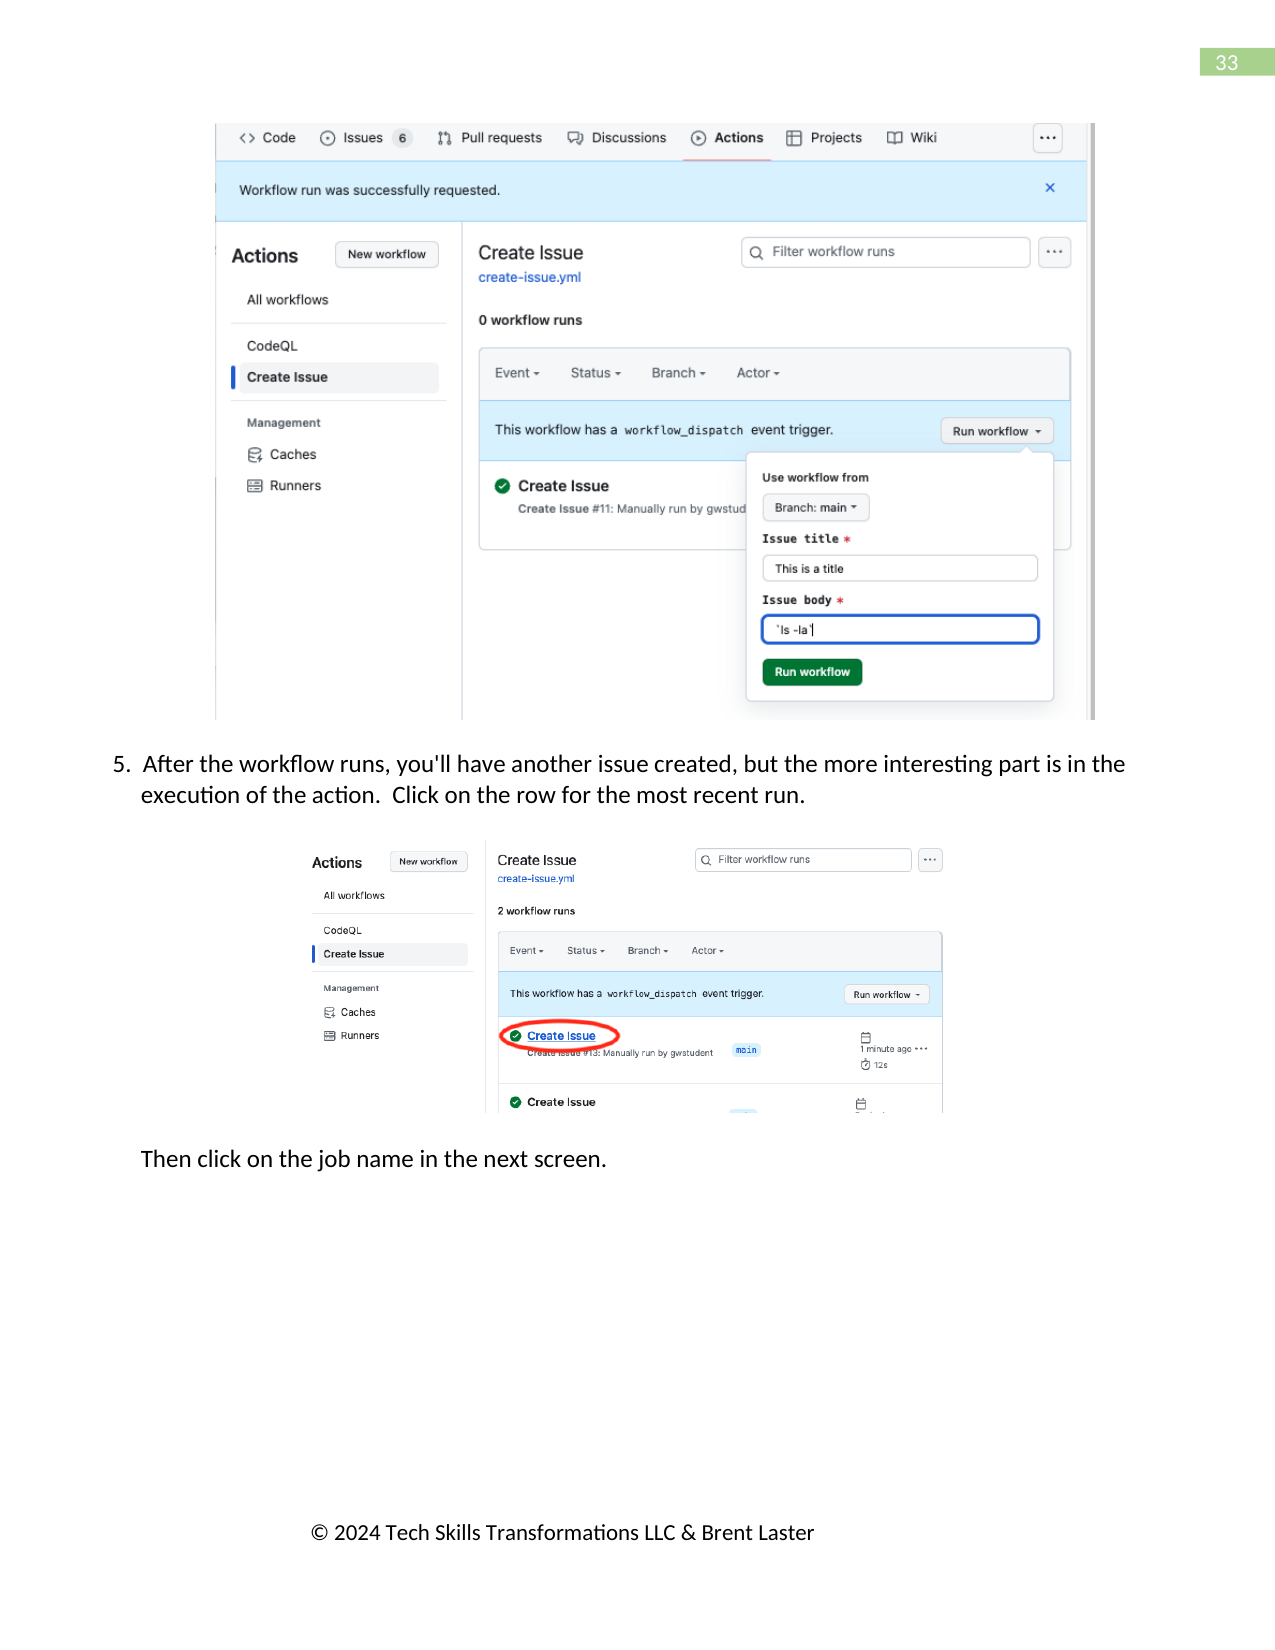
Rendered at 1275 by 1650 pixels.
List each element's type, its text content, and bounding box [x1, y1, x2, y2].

picture [300, 840, 948, 1113]
list Then click on the job name in the next screen. [75, 1143, 1200, 1174]
picture [215, 123, 1095, 720]
list 5. After the workflow runs, you'll have another issue created, but the more interesting part is in the execution of the action. Click on the row for the most recent run. [112, 748, 1200, 809]
